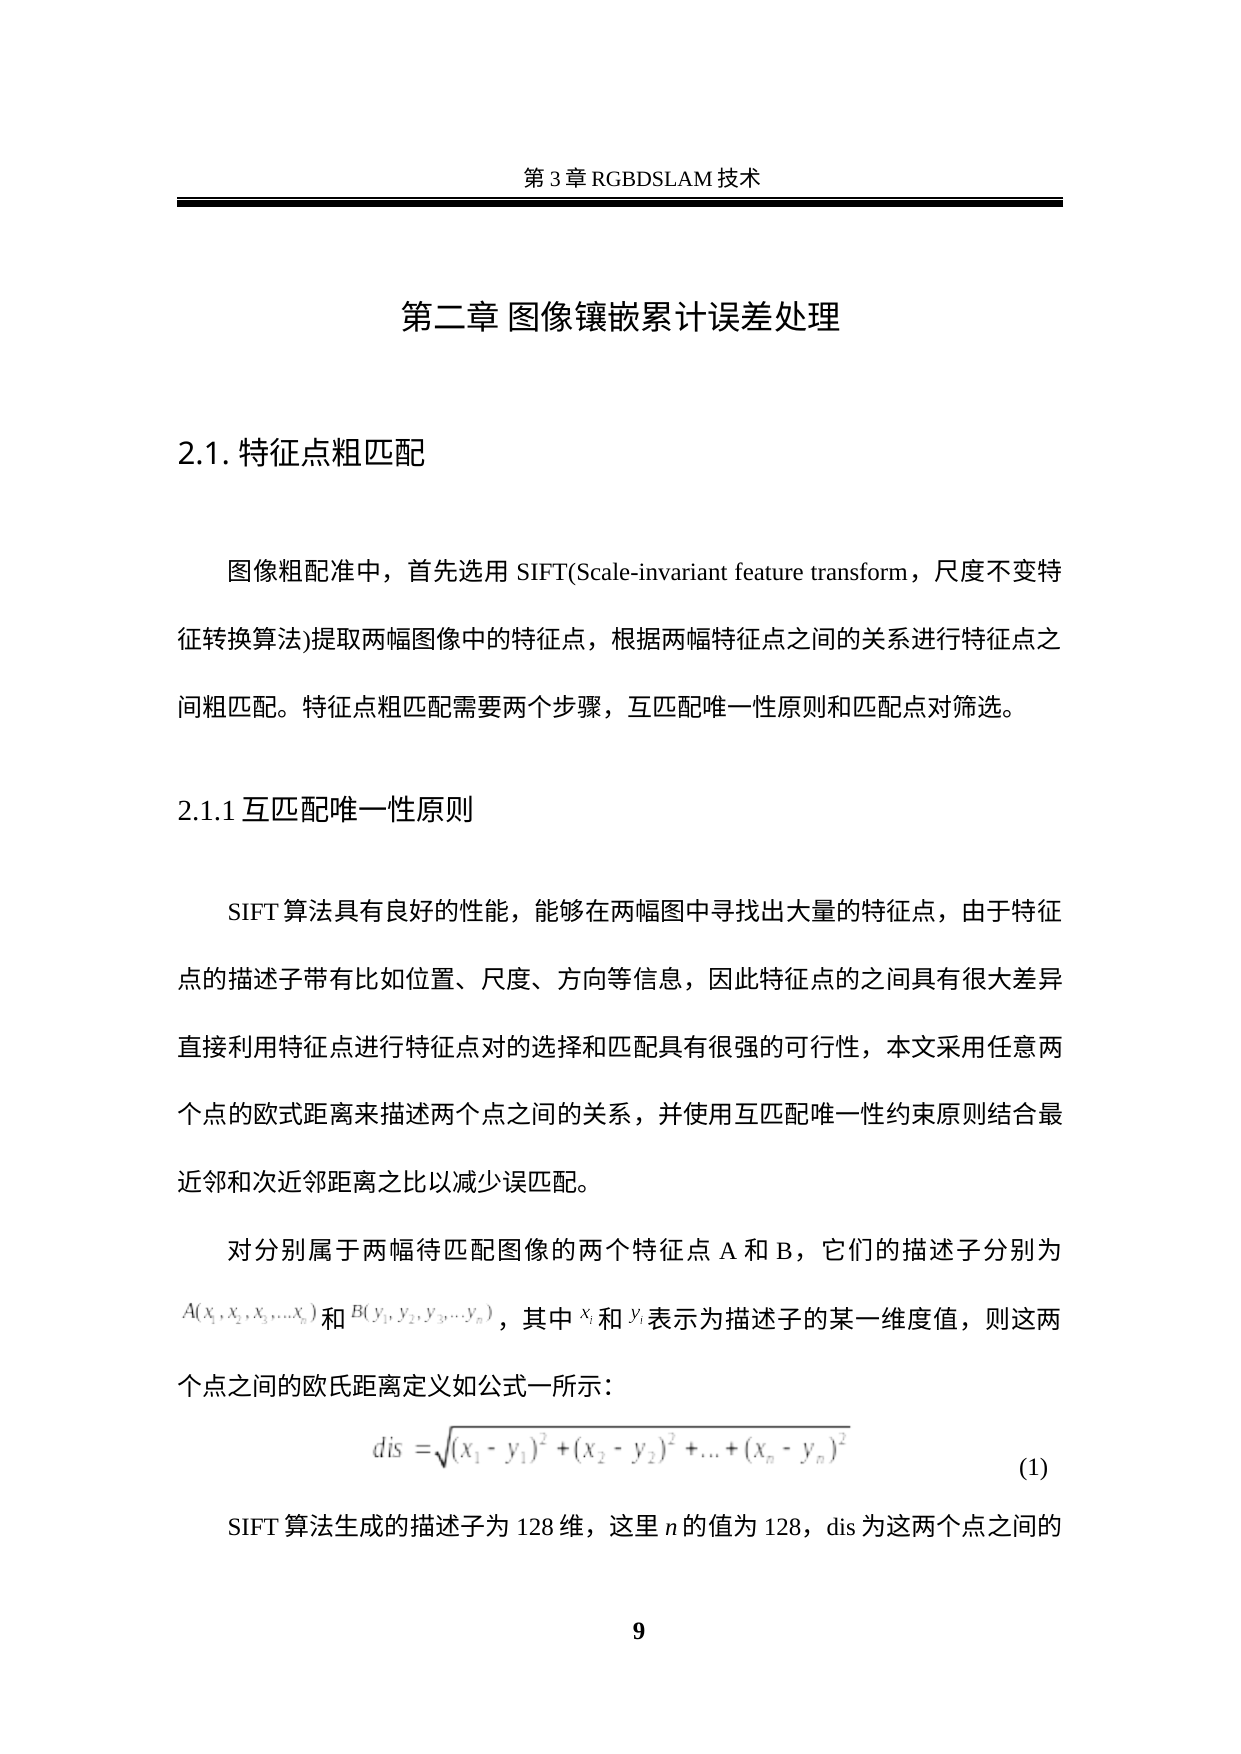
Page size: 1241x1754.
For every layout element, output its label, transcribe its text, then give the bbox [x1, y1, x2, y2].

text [177, 1491, 1063, 1559]
subtitle 2.1. 特征点粗匹配 [177, 417, 1063, 485]
text SIFT算法具有良好的性能，能够在两幅图中寻找出大量的特征点，由于特征点的描述子带有比如位置、尺度、方向等信息，因此特征点的之间具有很大差异，直接利用特征点进行特征点对的选择和匹配具有很强的可行性，本文采用任意两个点的欧式距离来描述两个点之间的关系，并使用互匹配唯一性约束原则结合最近邻和次近邻距离之比以减少误匹配。 [177, 875, 1063, 1215]
subtitle 2.1.1互匹配唯一性原则 [177, 773, 1063, 841]
subtitle 第二章 图像镶嵌累计误差处理 [177, 281, 1063, 349]
text (1) [177, 1419, 1063, 1480]
text 图像粗配准中，首先选用SIFT(Scale-invariant feature transform，尺度不变特征转换算法)提取两幅图像中的特征点，根据两幅特征点之间的关系进行特征点之间粗匹配。特征点粗匹配需要两个步骤，互匹配唯一性原则和匹配点对筛选。 [177, 536, 1063, 739]
text 对分别属于两幅待匹配图像的两个特征点A和B，它们的描述子分别为和，其中和表示为描述子的某一维度值，则这两个点之间的欧氏距离定义如公式一所示： [177, 1215, 1063, 1419]
